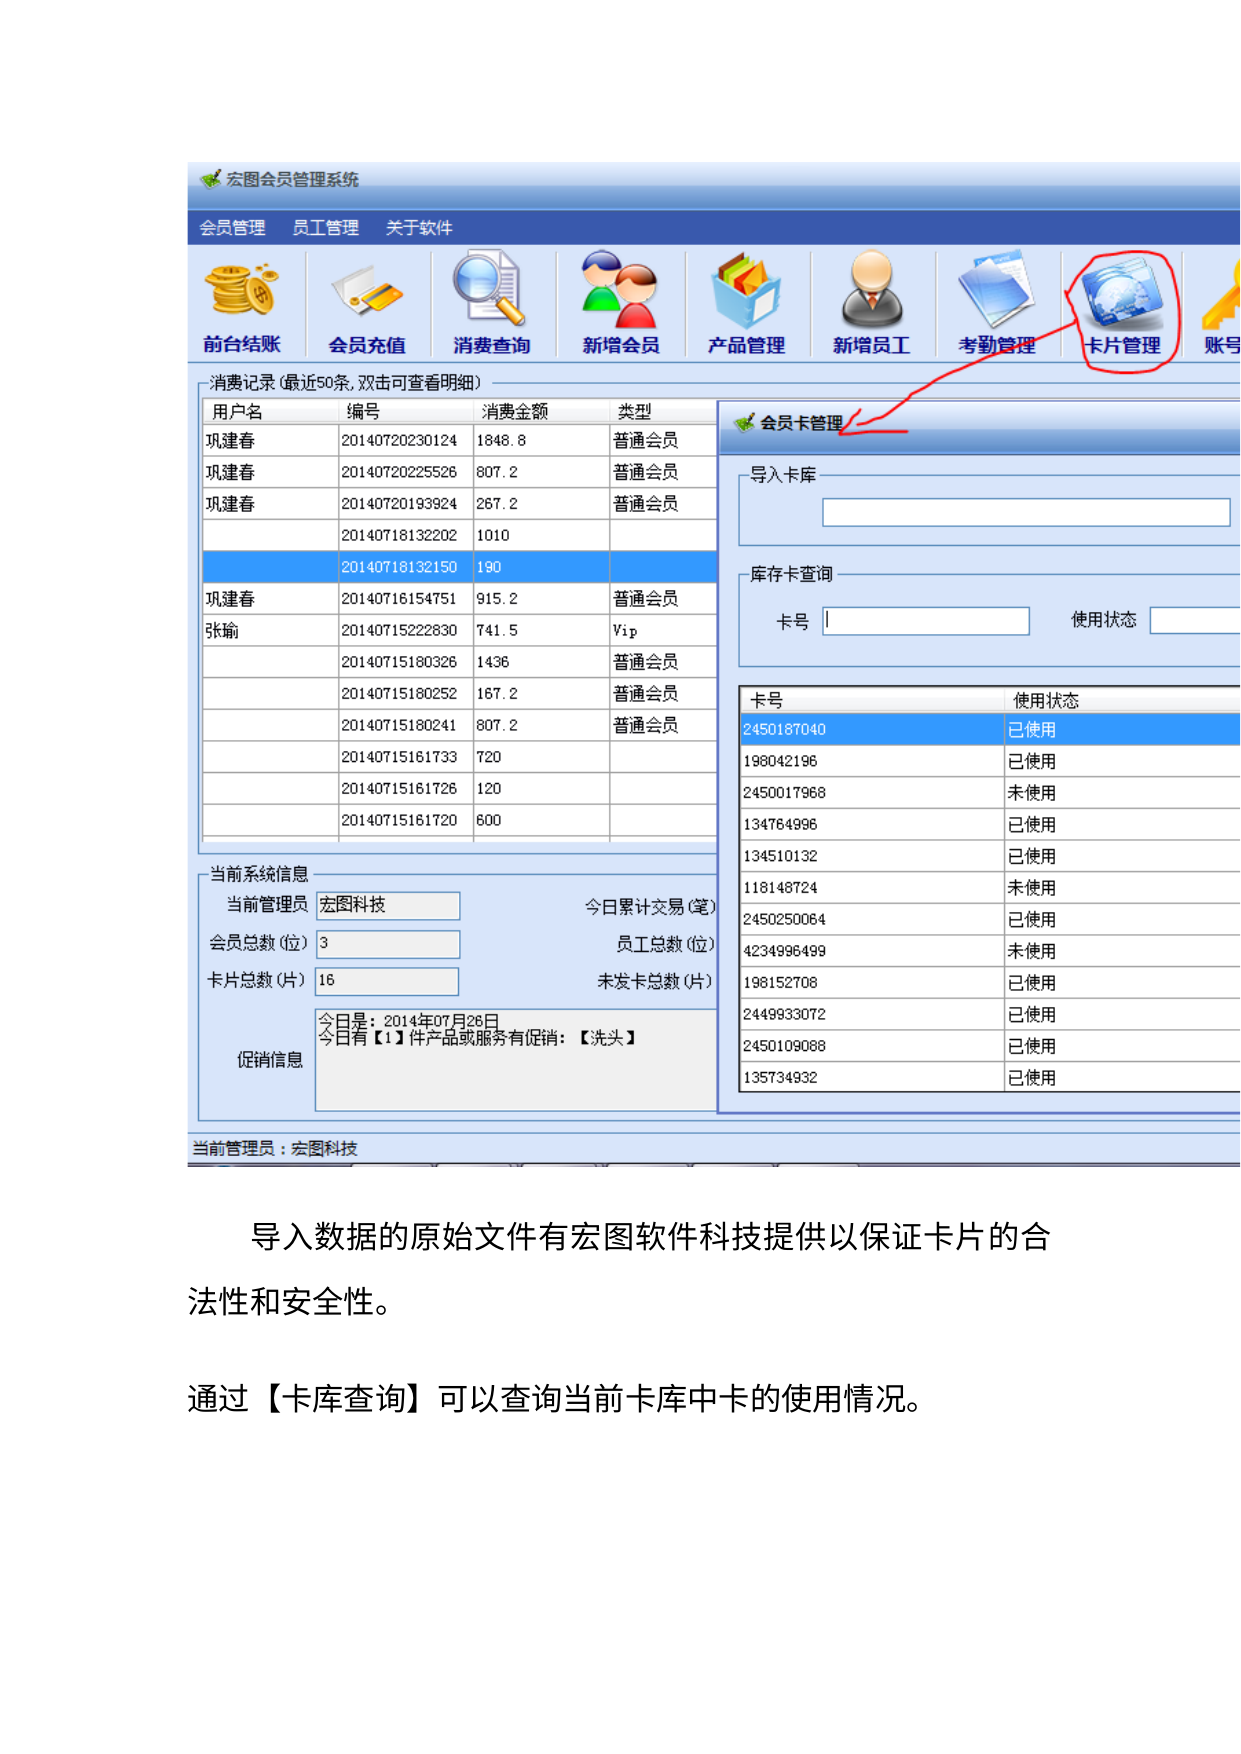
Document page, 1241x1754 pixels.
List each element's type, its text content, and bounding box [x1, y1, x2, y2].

text 通过【卡库查询】可以查询当前卡库中卡的使用情况。 [187, 1364, 1053, 1429]
picture [187, 162, 1241, 1167]
text 导入数据的原始文件有宏图软件科技提供以保证卡片的合法性和安全性。 [187, 1202, 1053, 1332]
